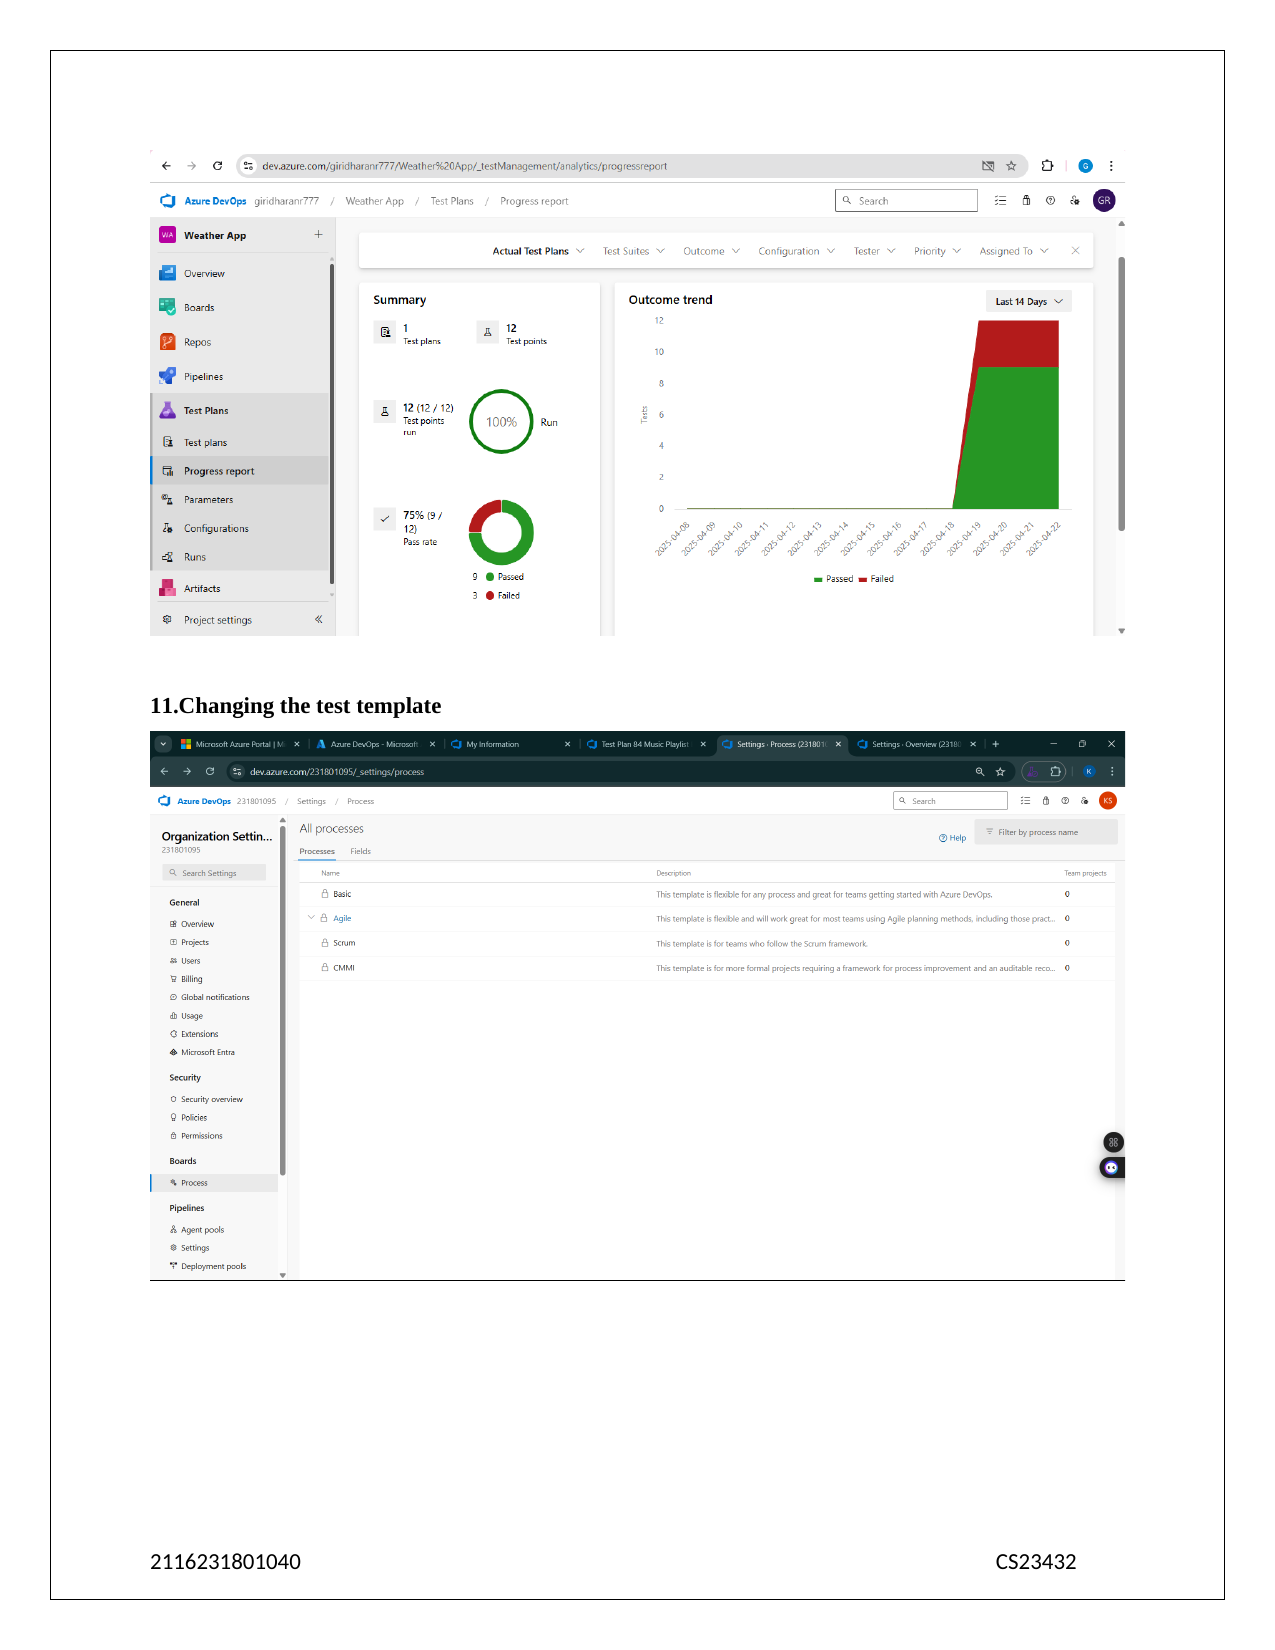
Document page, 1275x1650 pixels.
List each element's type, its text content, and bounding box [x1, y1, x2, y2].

picture [150, 150, 1125, 636]
picture [150, 731, 1125, 1281]
text 11.Changing the test template [150, 692, 1125, 719]
